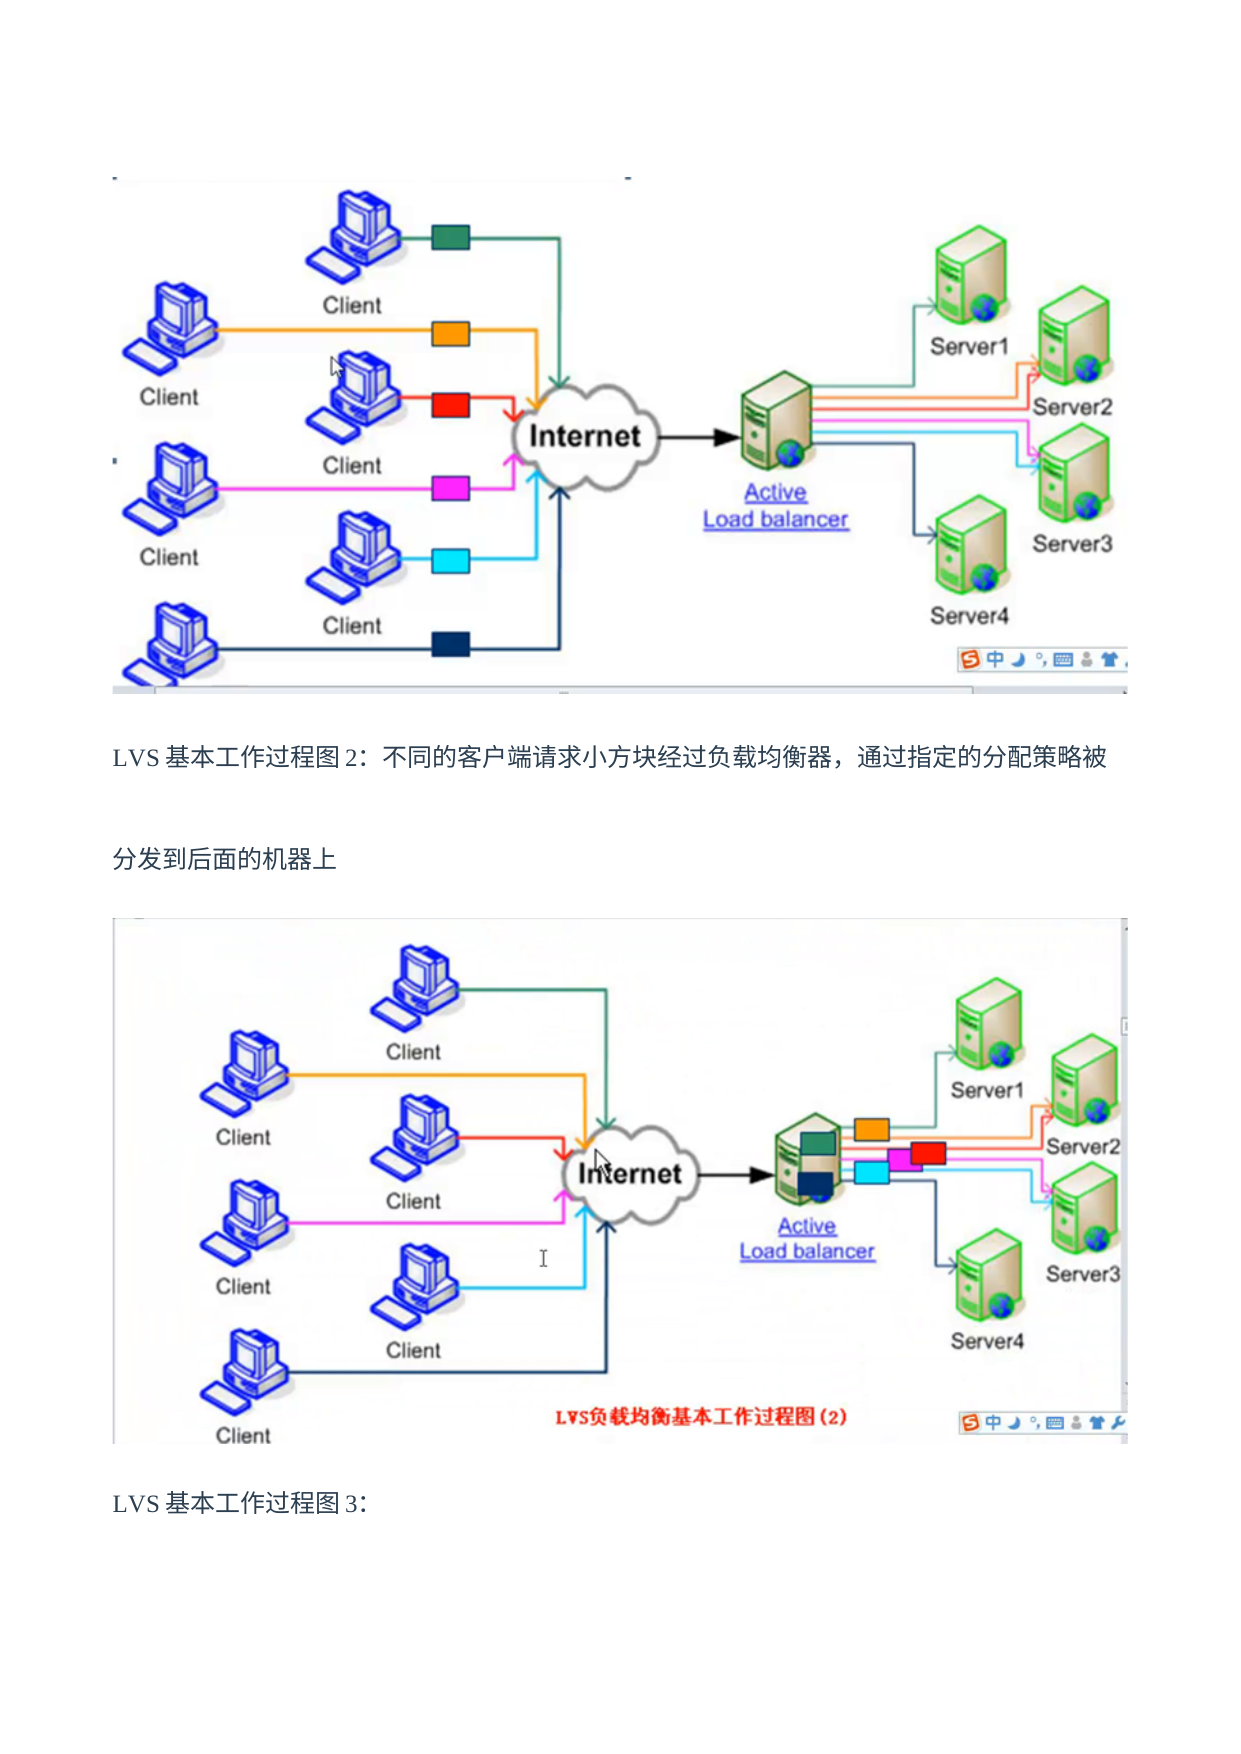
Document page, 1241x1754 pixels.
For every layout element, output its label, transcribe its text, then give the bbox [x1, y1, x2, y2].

picture [112, 918, 1128, 1444]
picture [112, 177, 1128, 694]
text LVS基本工作过程图3： [112, 1467, 1128, 1535]
text LVS基本工作过程图2：不同的客户端请求小方块经过负载均衡器，通过指定的分配策略被分发到后面的机器上 [112, 722, 1128, 891]
